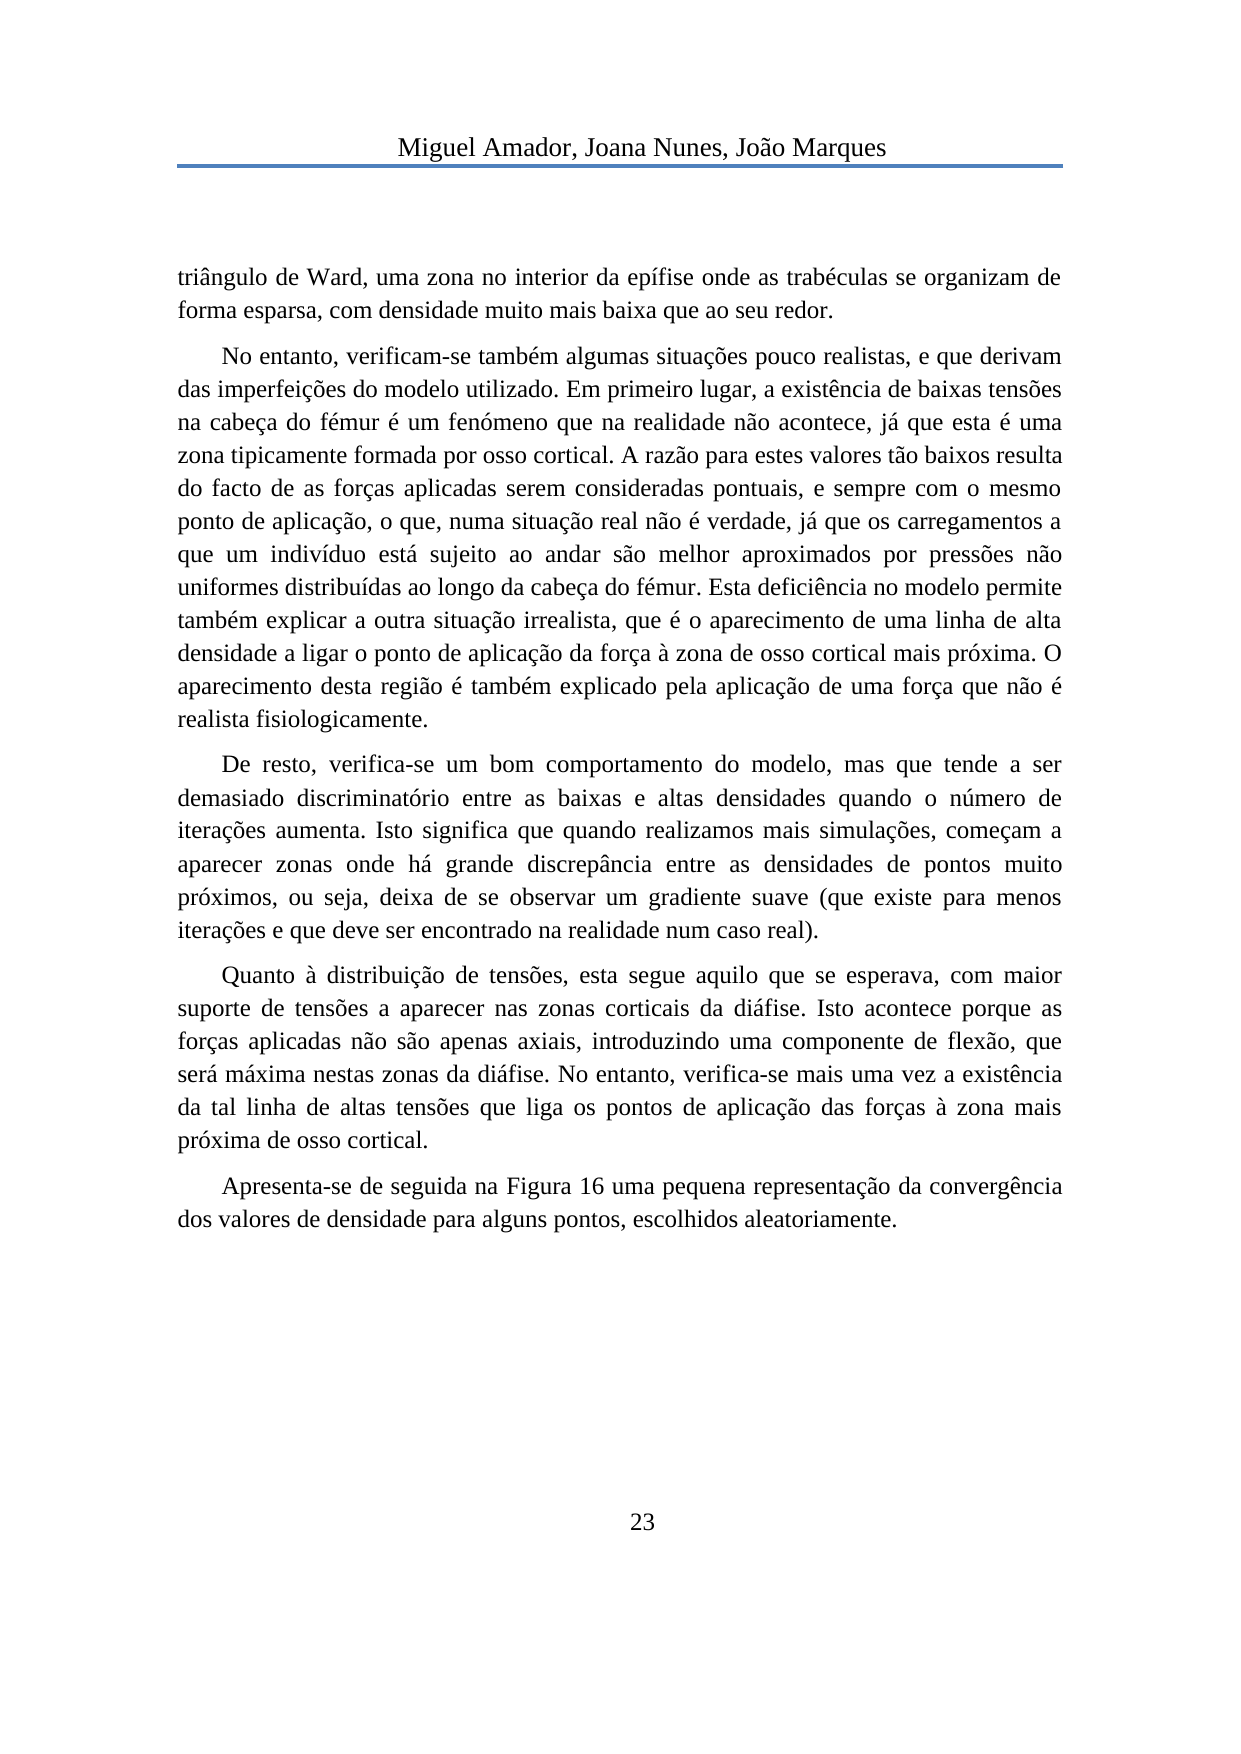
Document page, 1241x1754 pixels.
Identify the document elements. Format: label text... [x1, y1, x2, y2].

text De resto, verifica-se um bom comportamento do modelo, mas que tende a ser demasiado discriminatório entre as baixas e altas densidades quando o número de iterações aumenta. Isto significa que quando realizamos mais simulações, começam a aparecer zonas onde há grande discrepância entre as densidades de pontos muito próximos, ou seja, deixa de se observar um gradiente suave (que existe para menos iterações e que deve ser encontrado na realidade num caso real). [177, 749, 1063, 943]
text No entanto, verificam-se também algumas situações pouco realistas, e que derivam das imperfeições do modelo utilizado. Em primeiro lugar, a existência de baixas tensões na cabeça do fémur é um fenómeno que na realidade não acontece, já que esta é uma zona tipicamente formada por osso cortical. A razão para estes valores tão baixos resulta do facto de as forças aplicadas serem consideradas pontuais, e sempre com o mesmo ponto de aplicação, o que, numa situação real não é verdade, já que os carregamentos a que um indivíduo está sujeito ao andar são melhor aproximados por pressões não uniformes distribuídas ao longo da cabeça do fémur. Esta deficiência no modelo permite também explicar a outra situação irrealista, que é o aparecimento de uma linha de alta densidade a ligar o ponto de aplicação da força à zona de osso cortical mais próxima. O aparecimento desta região é também explicado pela aplicação de uma força que não é realista fisiologicamente. [177, 341, 1063, 733]
text Quanto à distribuição de tensões, esta segue aquilo que se esperava, com maior suporte de tensões a aparecer nas zonas corticais da diáfise. Isto acontece porque as forças aplicadas não são apenas axiais, introduzindo uma componente de flexão, que será máxima nestas zonas da diáfise. No entanto, verifica-se mais uma vez a existência da tal linha de altas tensões que liga os pontos de aplicação das forças à zona mais próxima de osso cortical. [177, 960, 1063, 1154]
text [177, 262, 1063, 324]
text Apresenta-se de seguida na Figura 16 uma pequena representação da convergência dos valores de densidade para alguns pontos, escolhidos aleatoriamente. [177, 1171, 1063, 1233]
